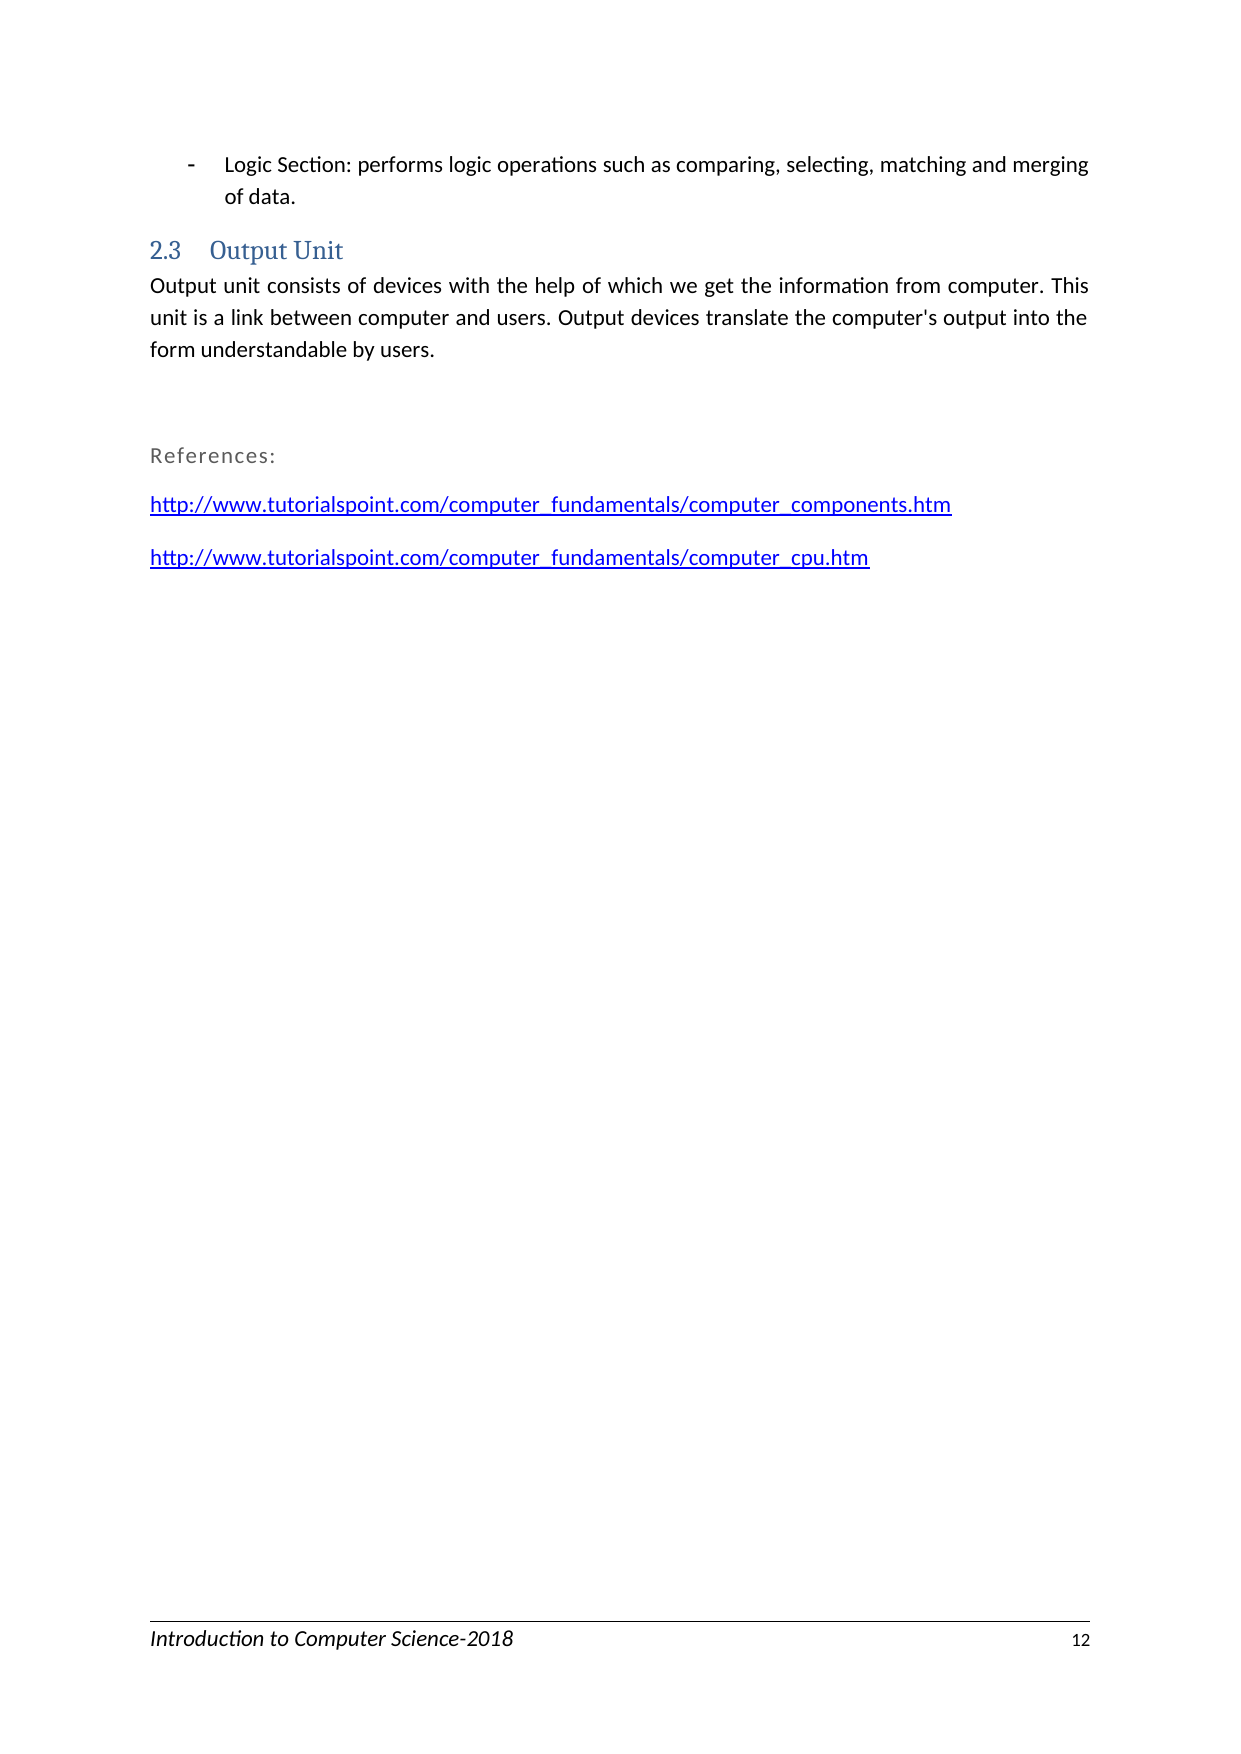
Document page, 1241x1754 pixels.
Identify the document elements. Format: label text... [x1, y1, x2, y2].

subtitle Output Unit [150, 235, 1090, 266]
subtitle References: [150, 441, 1090, 469]
text Output unit consists of devices with the help of which we get the information from computer. This unit is a link between computer and users. Output devices translate the computer's output into the form understandable by users. [150, 271, 1090, 363]
list Logic Section: performs logic operations such as comparing, selecting, matching and merging of data. [187, 150, 1090, 210]
text http://www.tutorialspoint.com/computer_fundamentals/computer_cpu.htm [150, 543, 1090, 571]
text http://www.tutorialspoint.com/computer_fundamentals/computer_components.htm [150, 490, 1090, 518]
